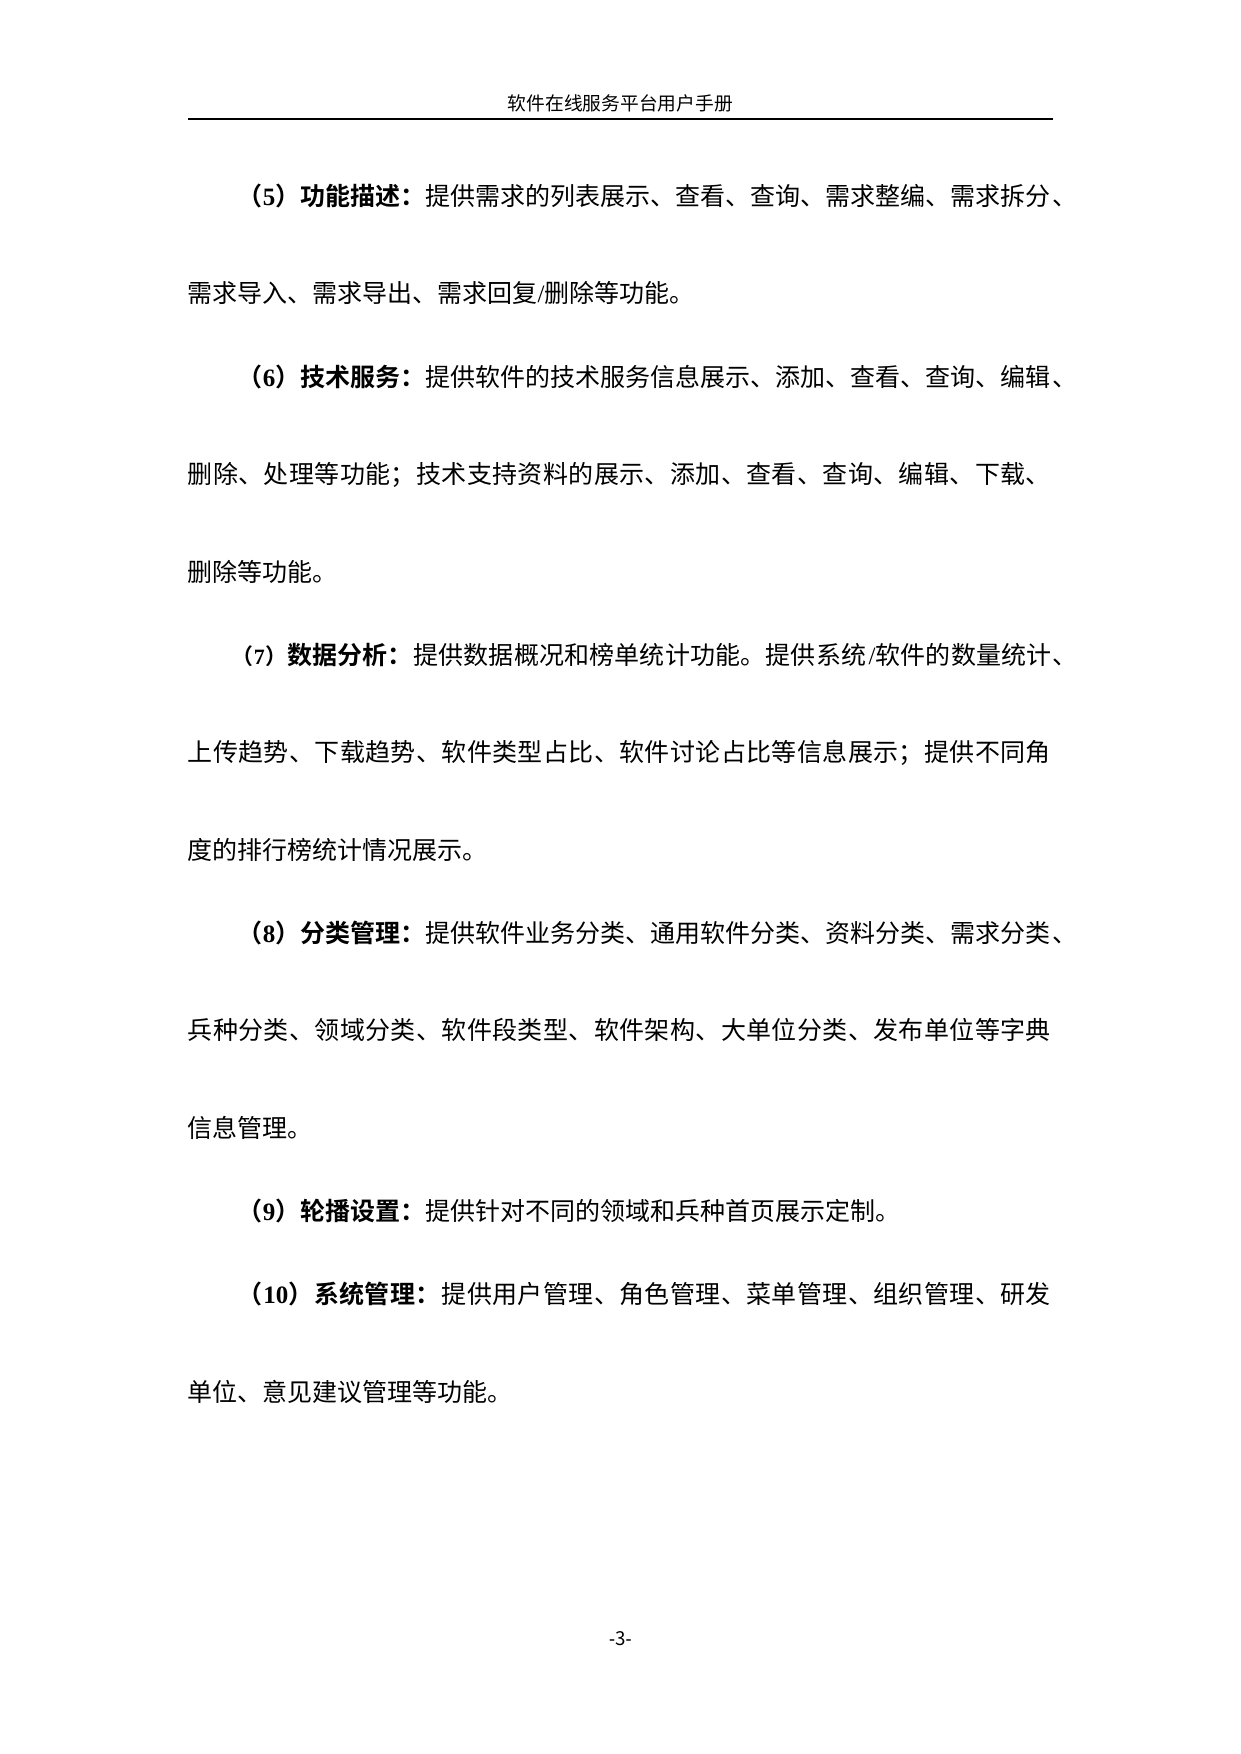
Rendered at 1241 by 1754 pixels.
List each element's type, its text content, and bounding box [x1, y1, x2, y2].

text （10）系统管理：提供用户管理、角色管理、菜单管理、组织管理、研发单位、意见建议管理等功能。 [187, 1260, 1053, 1423]
text （8）分类管理：提供软件业务分类、通用软件分类、资料分类、需求分类、兵种分类、领域分类、软件段类型、软件架构、大单位分类、发布单位等字典信息管理。 [187, 899, 1053, 1159]
text （9）轮播设置：提供针对不同的领域和兵种首页展示定制。 [187, 1177, 1053, 1242]
text （6）技术服务：提供软件的技术服务信息展示、添加、查看、查询、编辑、删除、处理等功能；技术支持资料的展示、添加、查看、查询、编辑、下载、删除等功能。 [187, 343, 1053, 603]
text （5）功能描述：提供需求的列表展示、查看、查询、需求整编、需求拆分、需求导入、需求导出、需求回复/删除等功能。 [187, 162, 1053, 324]
text （7）数据分析：提供数据概况和榜单统计功能。提供系统/软件的数量统计、上传趋势、下载趋势、软件类型占比、软件讨论占比等信息展示；提供不同角度的排行榜统计情况展示。 [187, 621, 1053, 881]
